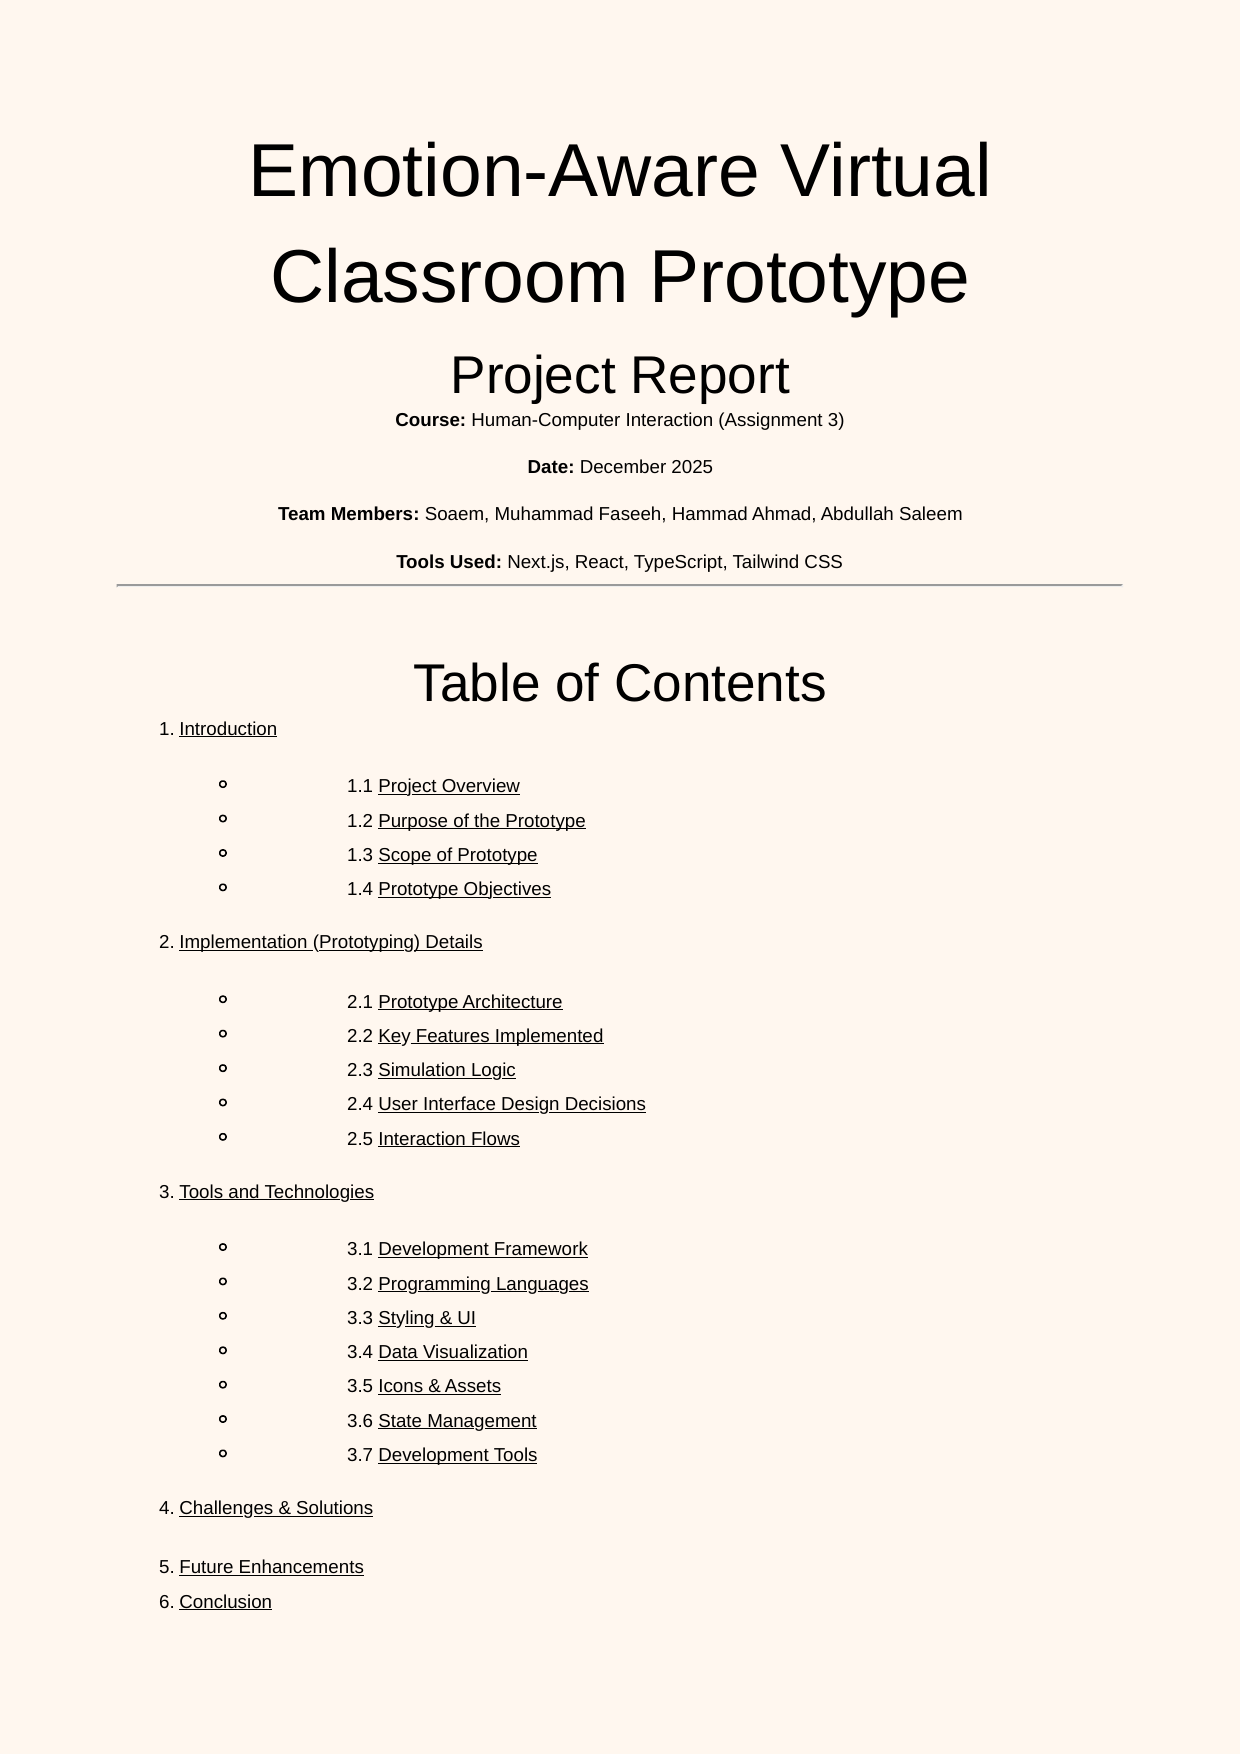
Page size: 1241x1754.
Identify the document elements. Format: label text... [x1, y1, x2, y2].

list Tools and Technologies [159, 1181, 1122, 1202]
text Tools Used: Next.js, React, TypeScript, Tailwind CSS [396, 550, 1122, 572]
list State Management [220, 1409, 1122, 1431]
list Interaction Flows [220, 1127, 1122, 1149]
list Programming Languages [220, 1272, 1122, 1294]
list User Interface Design Decisions [220, 1093, 1122, 1115]
list Icons & Assets [220, 1375, 1122, 1397]
text Emotion-Aware Virtual Classroom Prototype [118, 126, 1122, 319]
list Project Overview [220, 775, 1122, 797]
list Purpose of the Prototype [220, 809, 1122, 831]
list Data Visualization [220, 1341, 1122, 1363]
list Prototype Objectives [220, 878, 1122, 900]
list Implementation (Prototyping) Details [159, 931, 1122, 953]
text Date: December 2025 [119, 456, 1121, 478]
list Development Tools [220, 1444, 1122, 1465]
list Styling & UI [220, 1307, 1122, 1328]
text Course: Human-Computer Interaction (Assignment 3) [395, 409, 1122, 431]
list Simulation Logic [220, 1059, 1122, 1081]
list Key Features Implemented [220, 1025, 1122, 1046]
subtitle Project Report [118, 343, 1122, 404]
list Development Framework [220, 1238, 1122, 1260]
text Team Members: Soaem, Muhammad Faseeh, Hammad Ahmad, Abdullah Saleem [119, 503, 1121, 525]
list Future Enhancements [159, 1556, 1122, 1578]
list Prototype Architecture [220, 990, 1122, 1012]
list Conclusion [159, 1590, 1122, 1612]
list Scope of Prototype [220, 844, 1122, 865]
list Challenges & Solutions [159, 1497, 1122, 1518]
text Table of Contents [414, 652, 1122, 713]
list Introduction [159, 718, 1122, 739]
